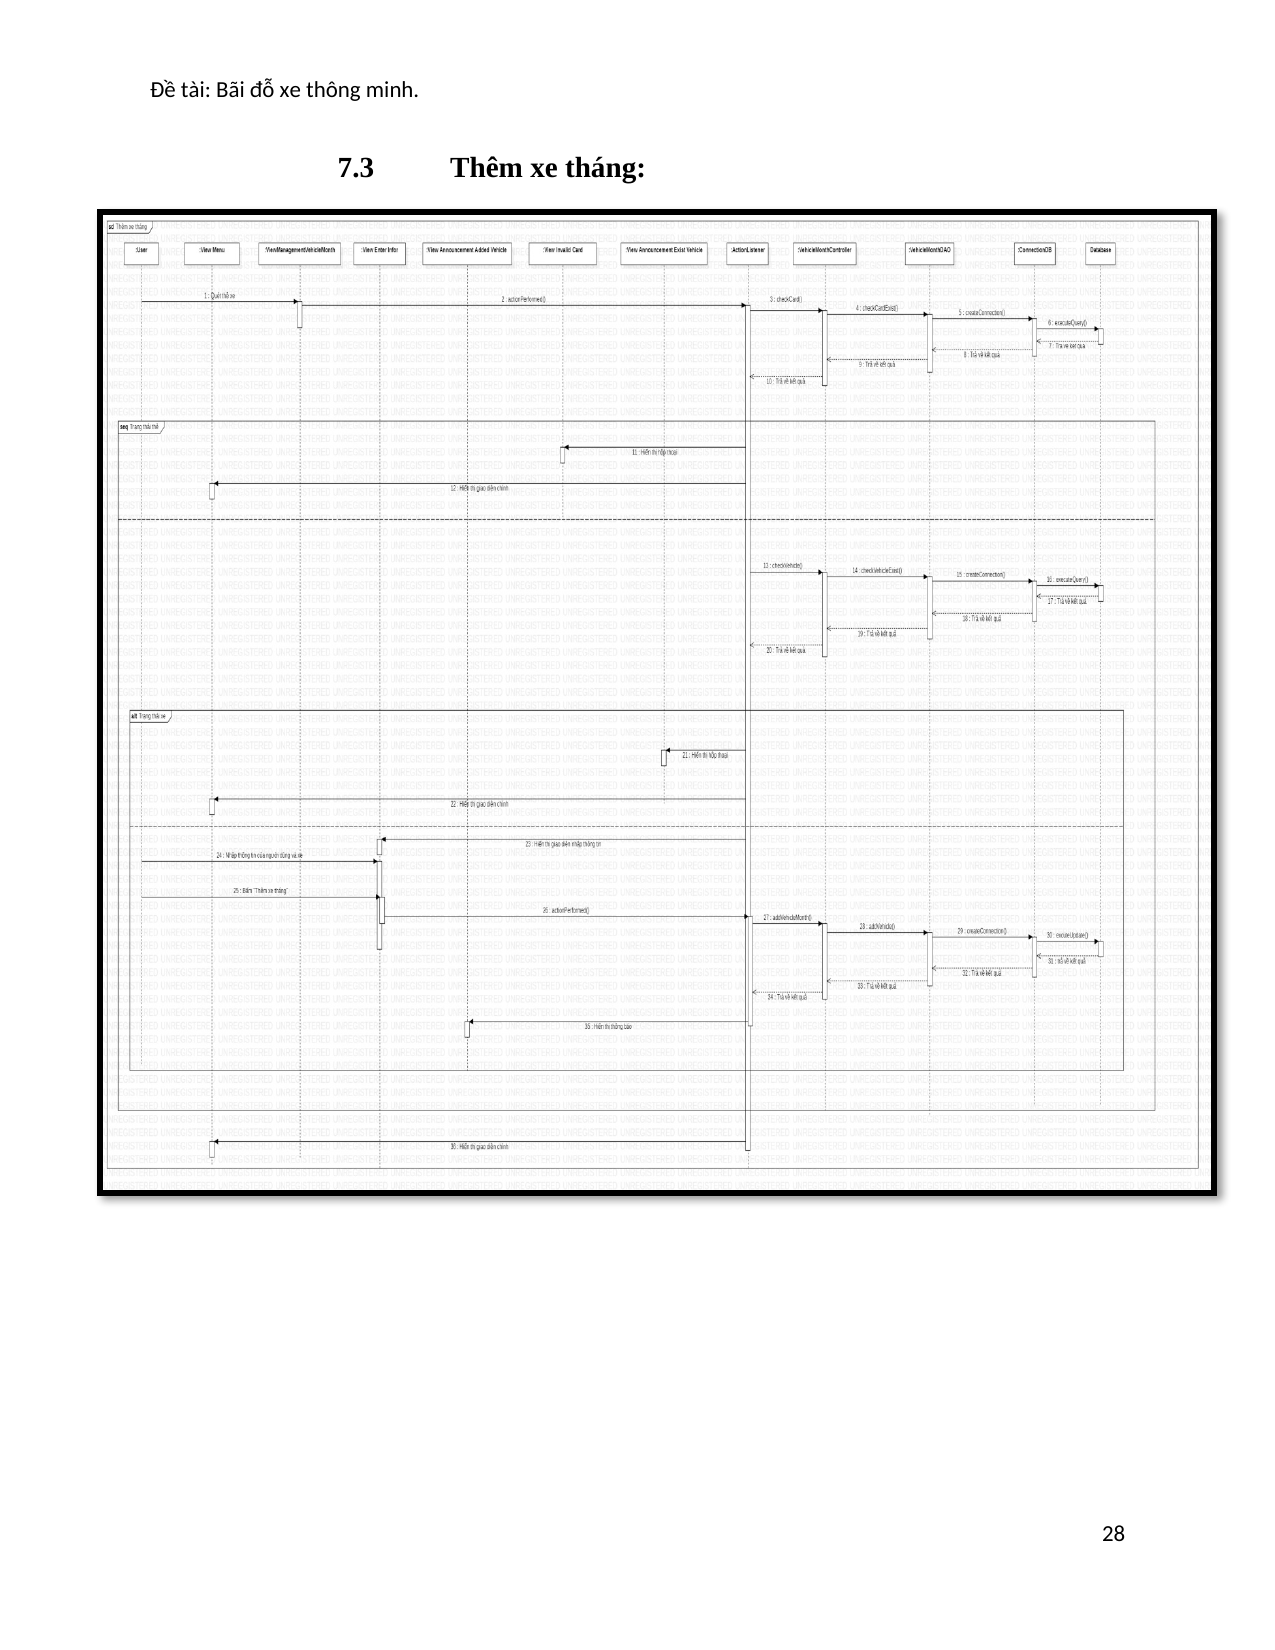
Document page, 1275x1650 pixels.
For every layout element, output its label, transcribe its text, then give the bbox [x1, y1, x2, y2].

picture [103, 215, 1211, 1190]
text Thêm xe tháng: [337, 150, 1125, 183]
